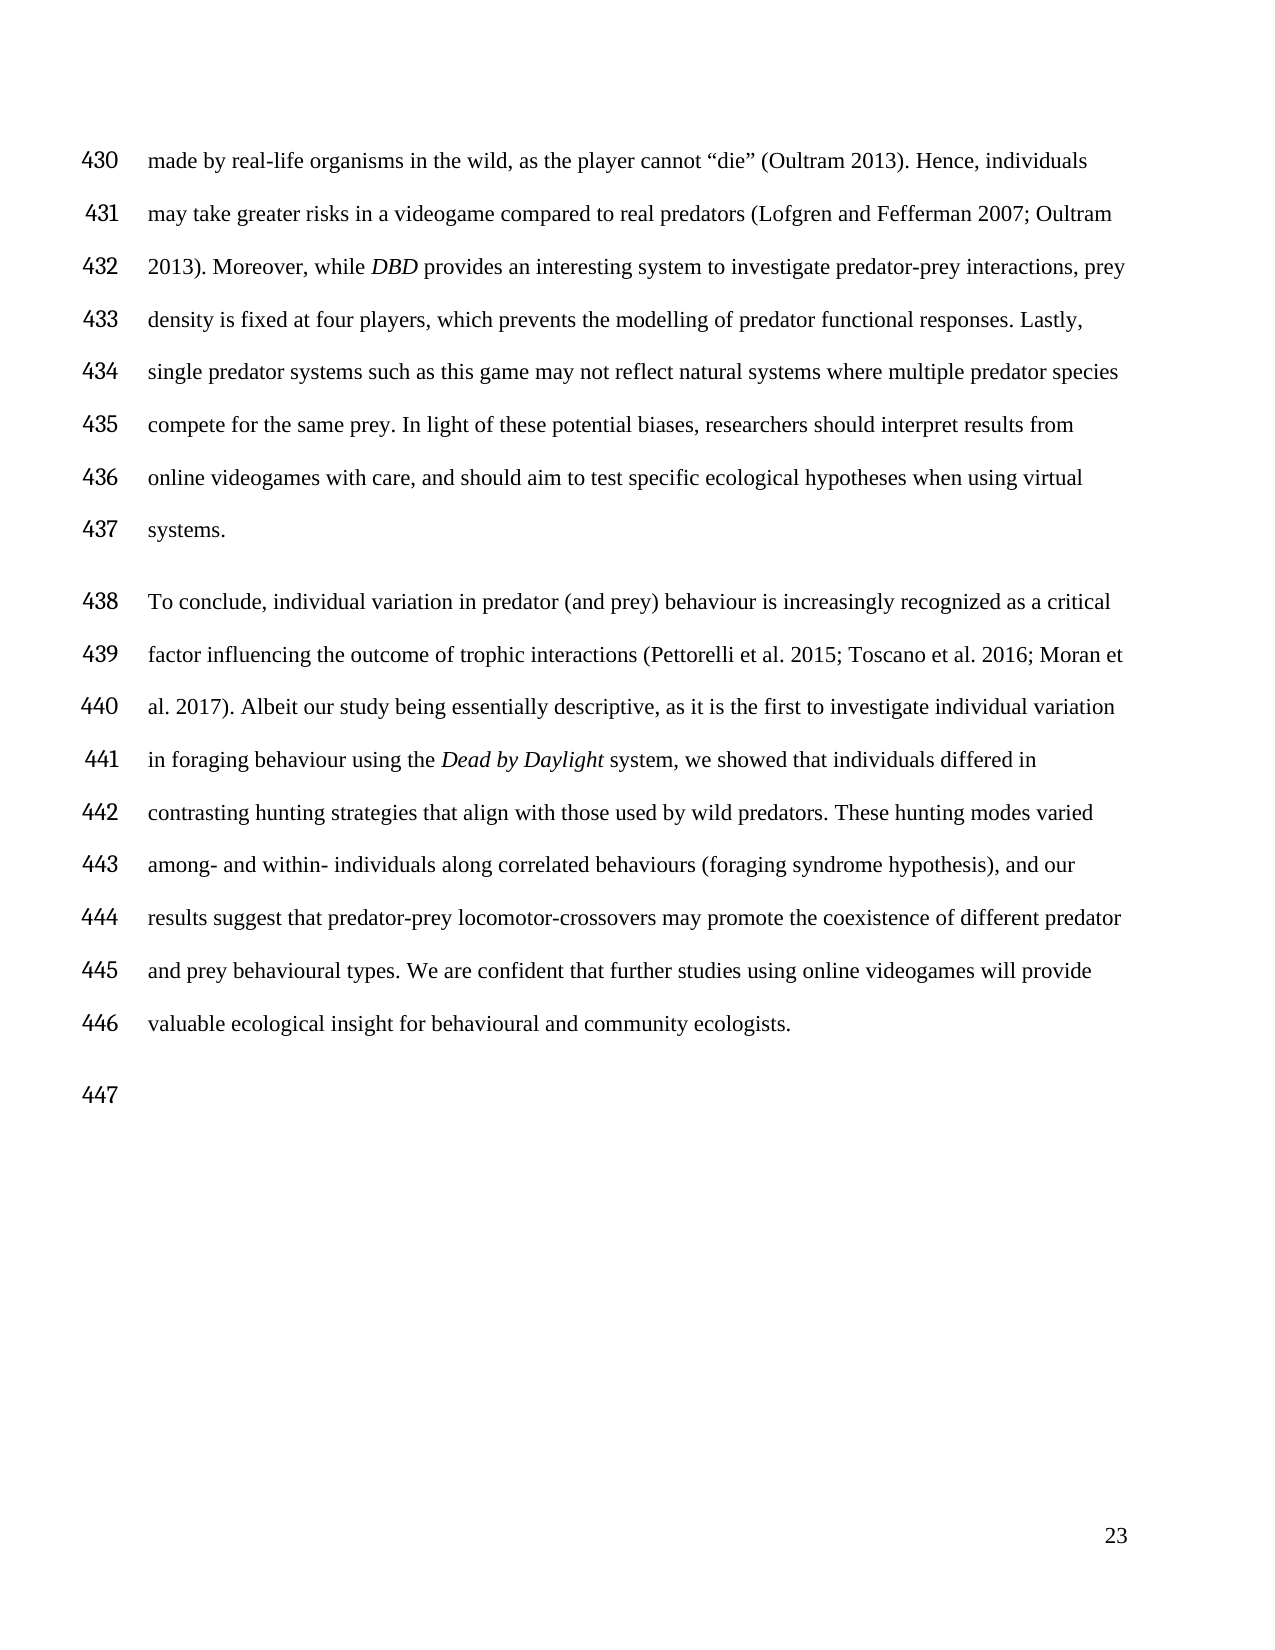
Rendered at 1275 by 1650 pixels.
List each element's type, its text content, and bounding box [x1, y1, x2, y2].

text To conclude, individual variation in predator (and prey) behaviour is increasingly recognized as a critical factor influencing the outcome of trophic interactions (Pettorelli et al. 2015; Toscano et al. 2016; Moran et al. 2017). Albeit our study being essentially descriptive, as it is the first to investigate individual variation in foraging behaviour using the Dead by Daylight system, we showed that individuals differed in contrasting hunting strategies that align with those used by wild predators. These hunting modes varied among- and within- individuals along correlated behaviours (foraging syndrome hypothesis), and our results suggest that predator-prey locomotor-crossovers may promote the coexistence of different predator and prey behavioural types. We are confident that further studies using online videogames will provide valuable ecological insight for behavioural and community ecologists. [148, 588, 1127, 1036]
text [148, 148, 1127, 543]
